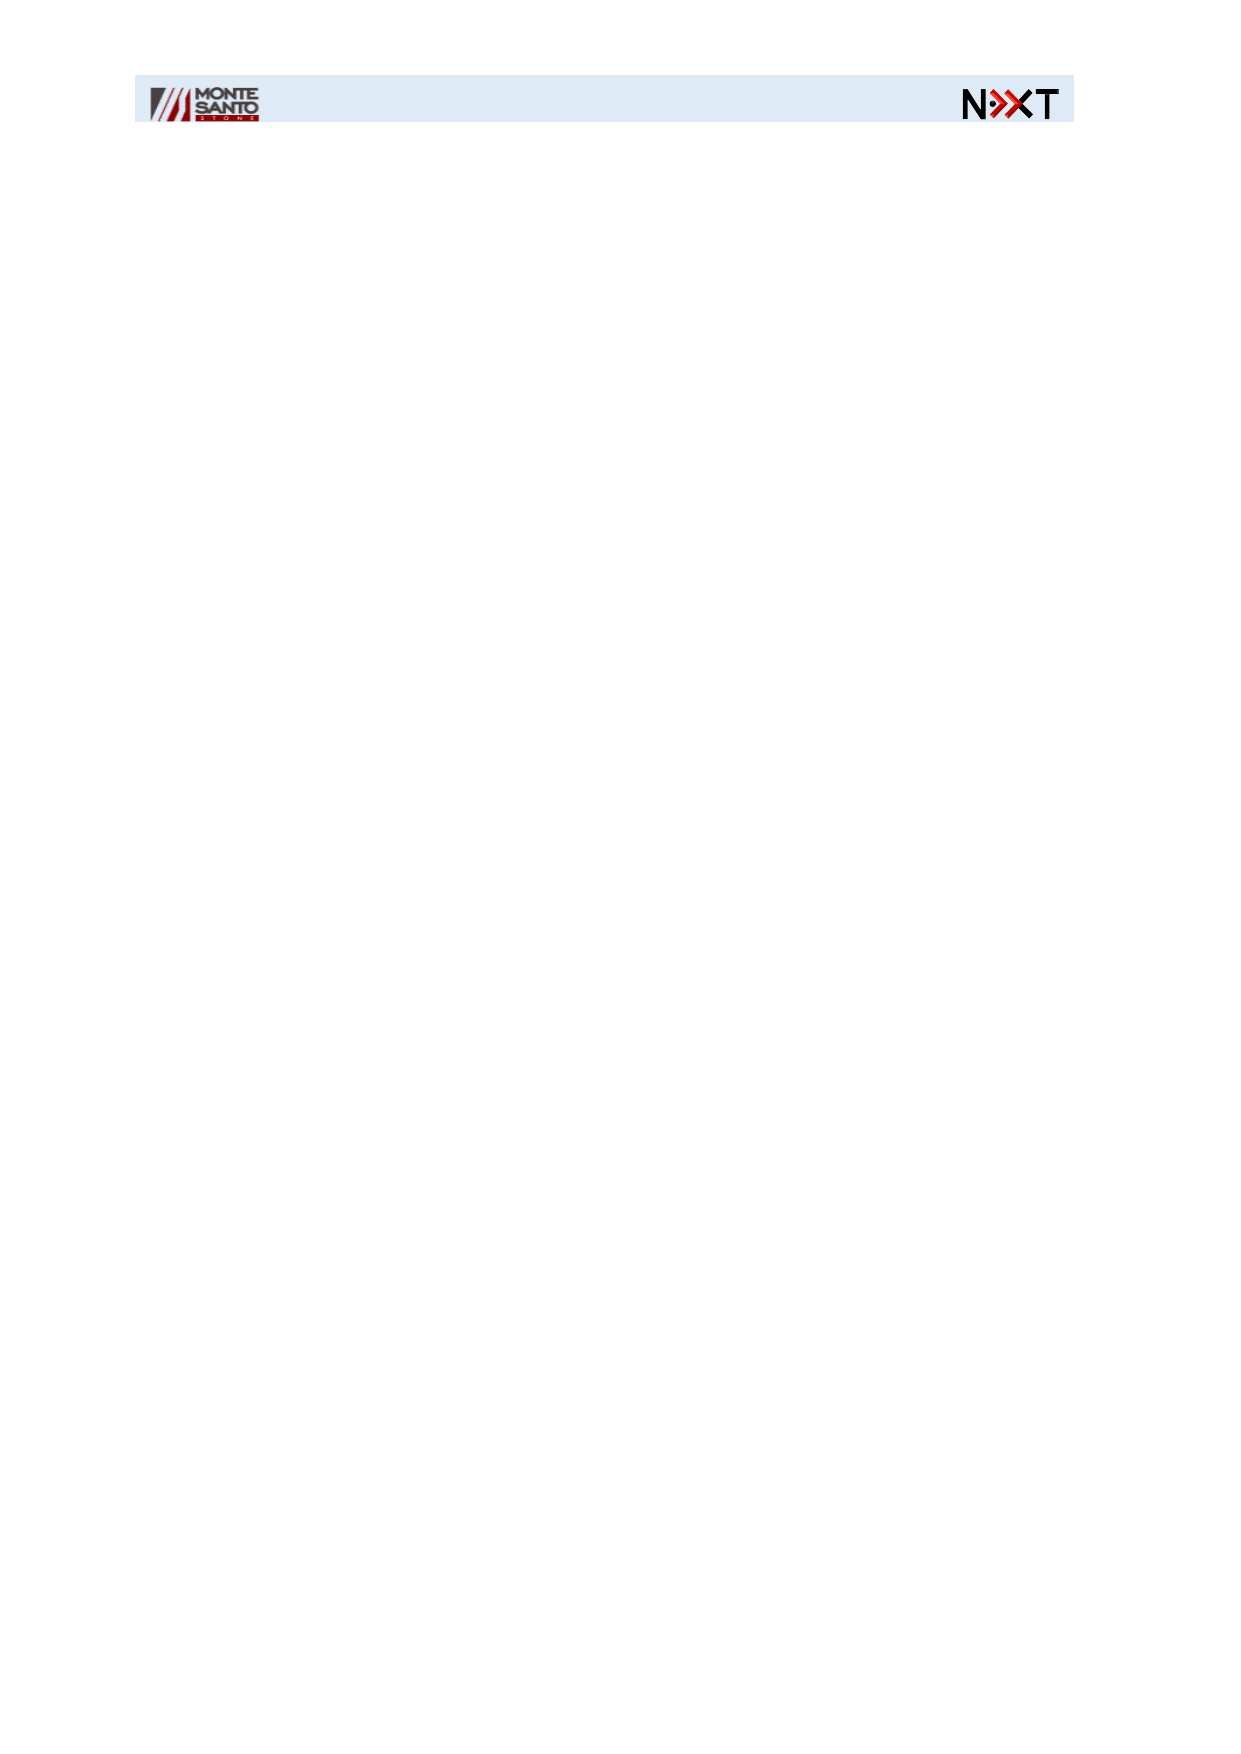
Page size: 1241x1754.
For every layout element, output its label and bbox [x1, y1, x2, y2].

picture [150, 87, 260, 122]
picture [961, 87, 1060, 121]
